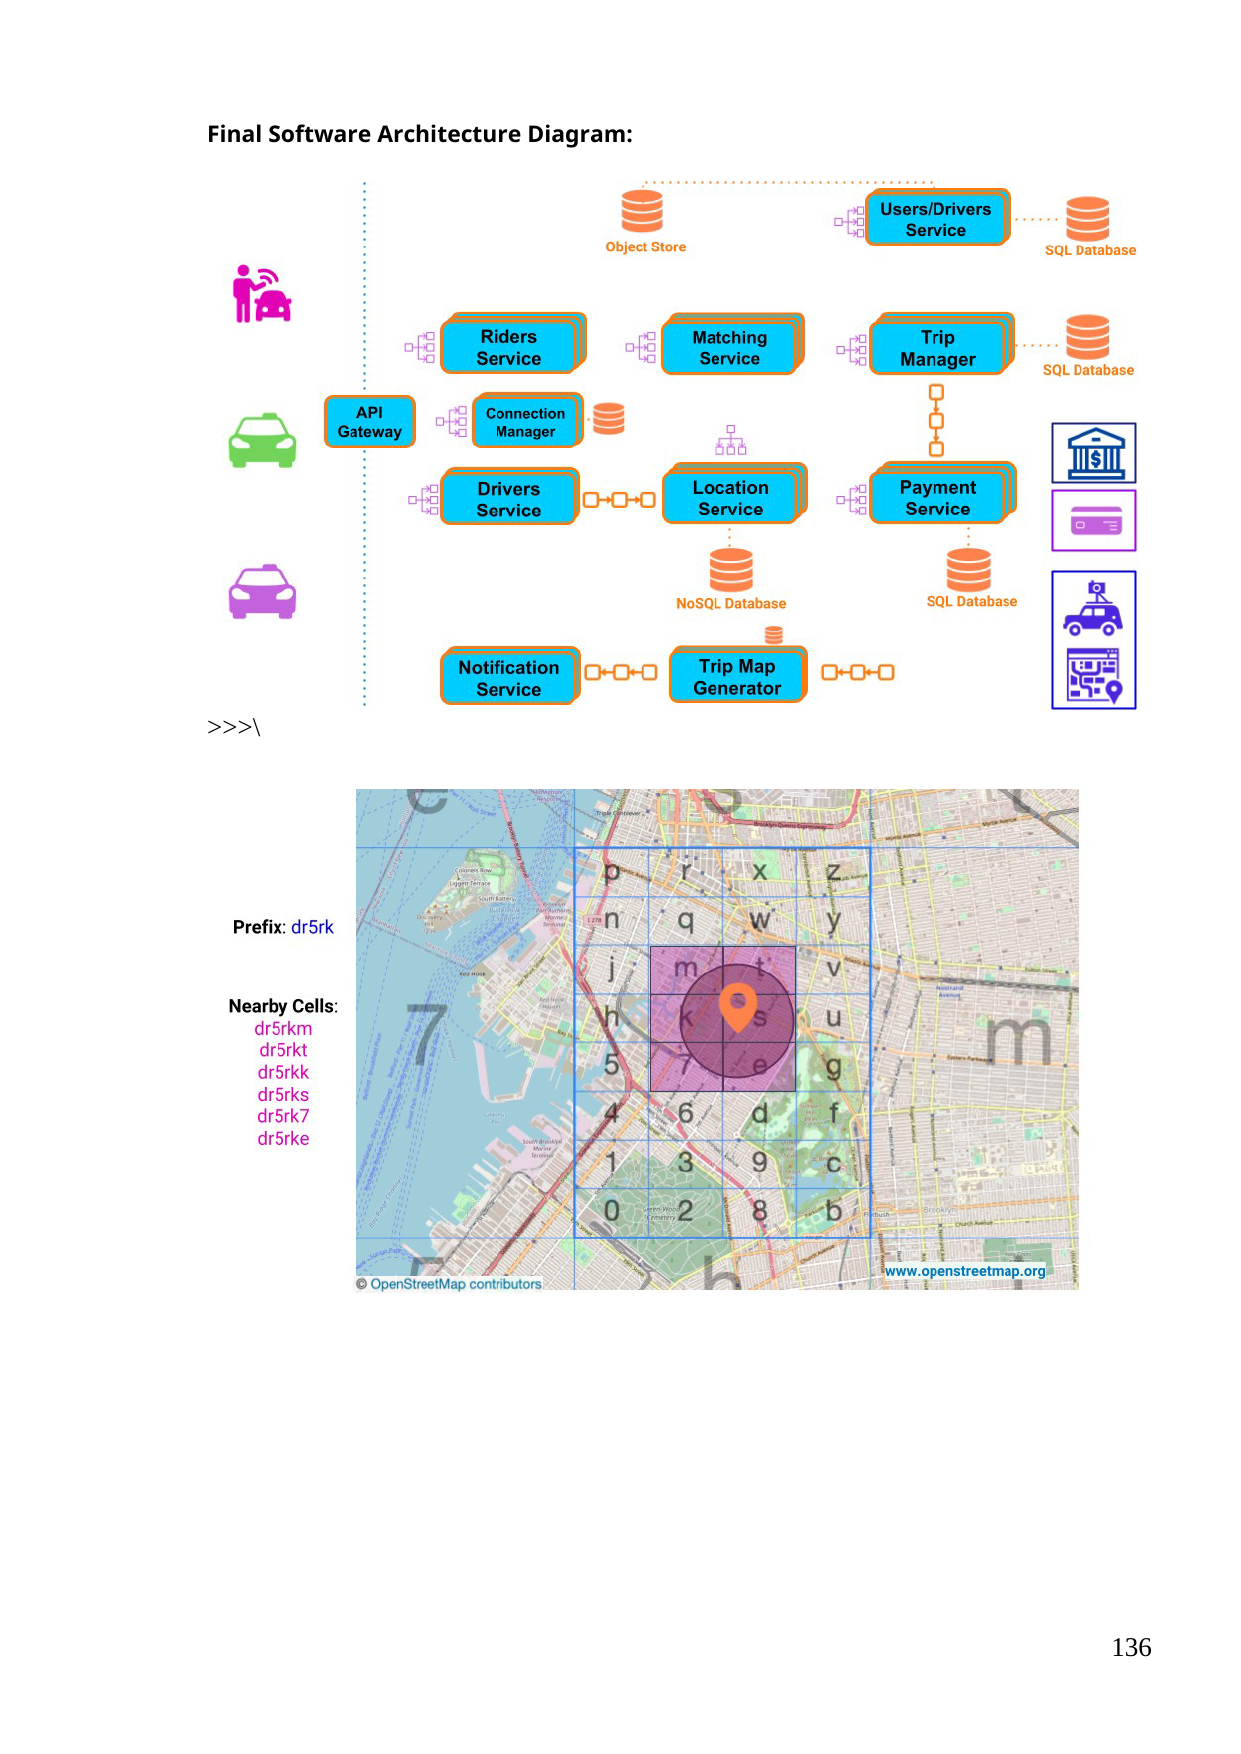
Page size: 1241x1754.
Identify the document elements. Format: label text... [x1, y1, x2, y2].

text Final Software Architecture Diagram: [207, 118, 1152, 149]
text >>>\ [207, 712, 1152, 742]
